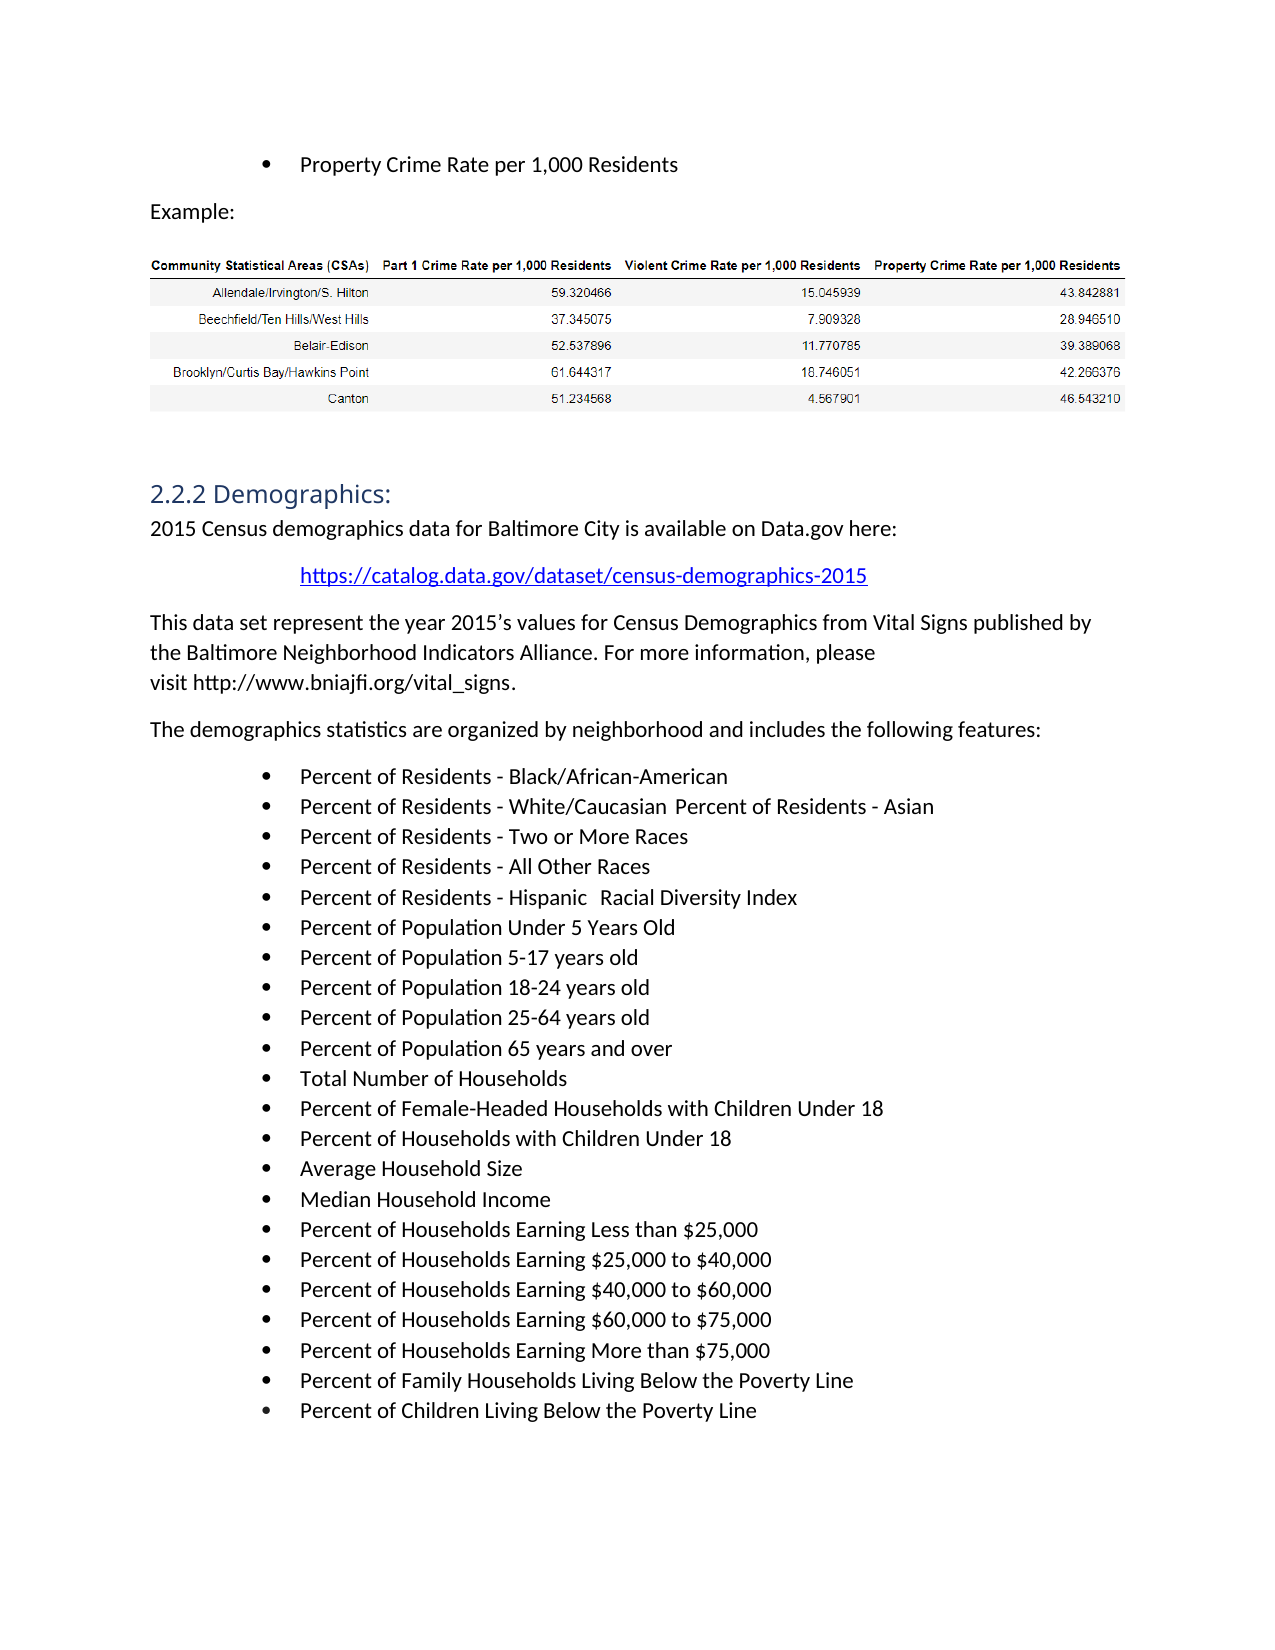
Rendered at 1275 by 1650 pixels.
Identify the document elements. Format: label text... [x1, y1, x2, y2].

list Percent of Households Earning $60,000 to $75,000 [262, 1306, 1125, 1334]
list Percent of Households Earning More than $75,000 [262, 1336, 1125, 1364]
list Percent of Households Earning Less than $25,000 [262, 1215, 1125, 1243]
text The demographics statistics are organized by neighborhood and includes the following features: [150, 715, 1125, 743]
list Percent of Households Earning $25,000 to $40,000 [262, 1245, 1125, 1273]
list Percent of Family Households Living Below the Poverty Line [262, 1366, 1125, 1394]
text Example: [150, 197, 1125, 225]
text This data set represent the year 2015’s values for Census Demographics from Vital Signs published by the Baltimore Neighborhood Indicators Alliance. For more information, please visit http://www.bniajfi.org/vital_signs. [150, 608, 1125, 696]
list Percent of Population 65 years and over [262, 1034, 1125, 1062]
list Percent of Households Earning $40,000 to $60,000 [262, 1275, 1125, 1303]
list Percent of Population 18-24 years old [262, 973, 1125, 1001]
list Total Number of Households [262, 1064, 1125, 1092]
list Percent of Population 5-17 years old [262, 943, 1125, 971]
list Average Household Size [262, 1154, 1125, 1183]
list Median Household Income [262, 1185, 1125, 1213]
list Percent of Population Under 5 Years Old [262, 913, 1125, 941]
subtitle 2.2.2 Demographics: [150, 477, 1125, 511]
list Percent of Children Living Below the Poverty Line [262, 1396, 1125, 1454]
list Percent of Residents - Hispanic Racial Diversity Index [262, 883, 1125, 911]
list Percent of Residents - Black/African-American [262, 762, 1125, 790]
list Percent of Female-Headed Households with Children Under 18 [262, 1094, 1125, 1122]
list Percent of Residents - White/Caucasian Percent of Residents - Asian [262, 792, 1125, 820]
list Property Crime Rate per 1,000 Residents [262, 150, 1125, 178]
text https://catalog.data.gov/dataset/census-demographics-2015 [150, 561, 1125, 589]
list Percent of Residents - Two or More Races [262, 822, 1125, 850]
picture [150, 243, 1125, 412]
list Percent of Households with Children Under 18 [262, 1124, 1125, 1152]
list Percent of Population 25-64 years old [262, 1003, 1125, 1032]
text 2015 Census demographics data for Baltimore City is available on Data.gov here: [150, 514, 1125, 542]
list Percent of Residents - All Other Races [262, 852, 1125, 881]
